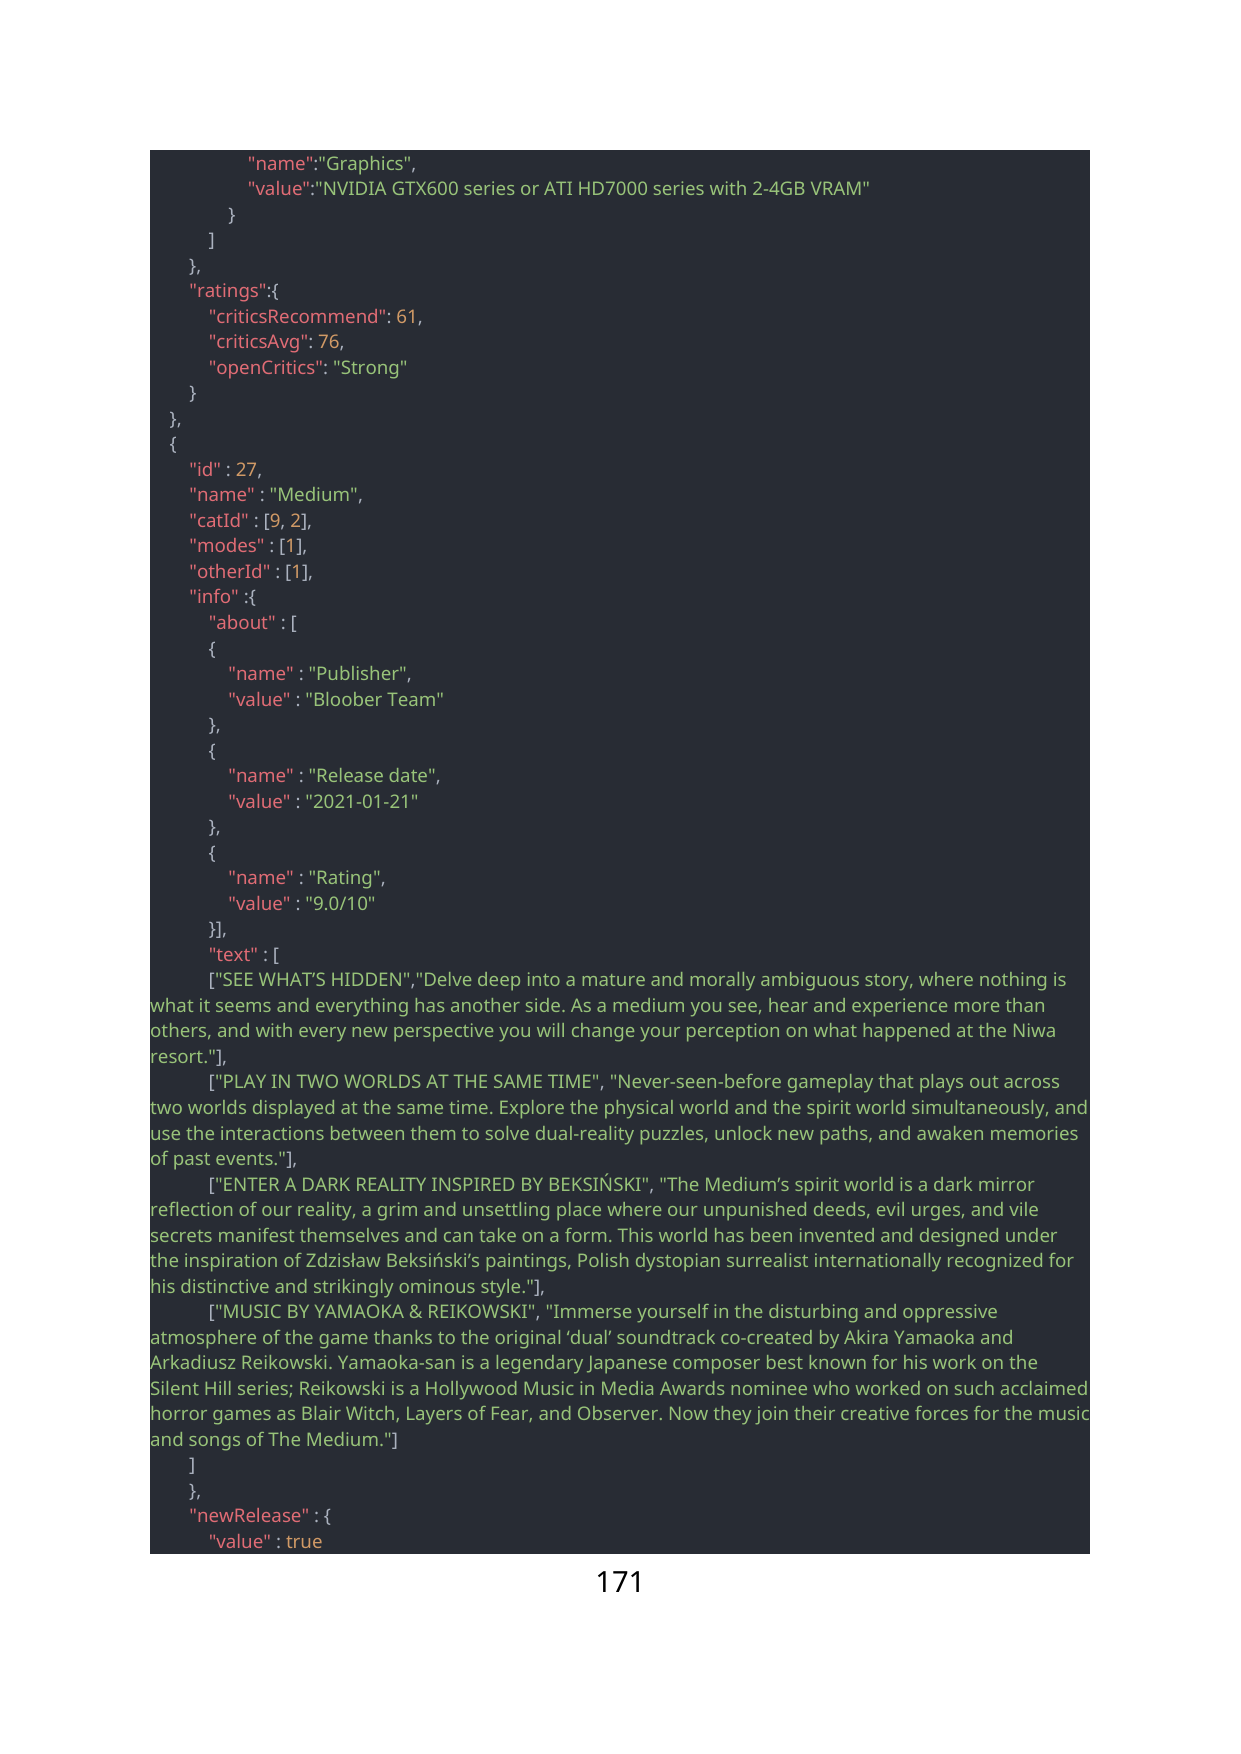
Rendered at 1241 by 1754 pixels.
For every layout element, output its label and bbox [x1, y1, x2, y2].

text [150, 150, 1090, 1554]
